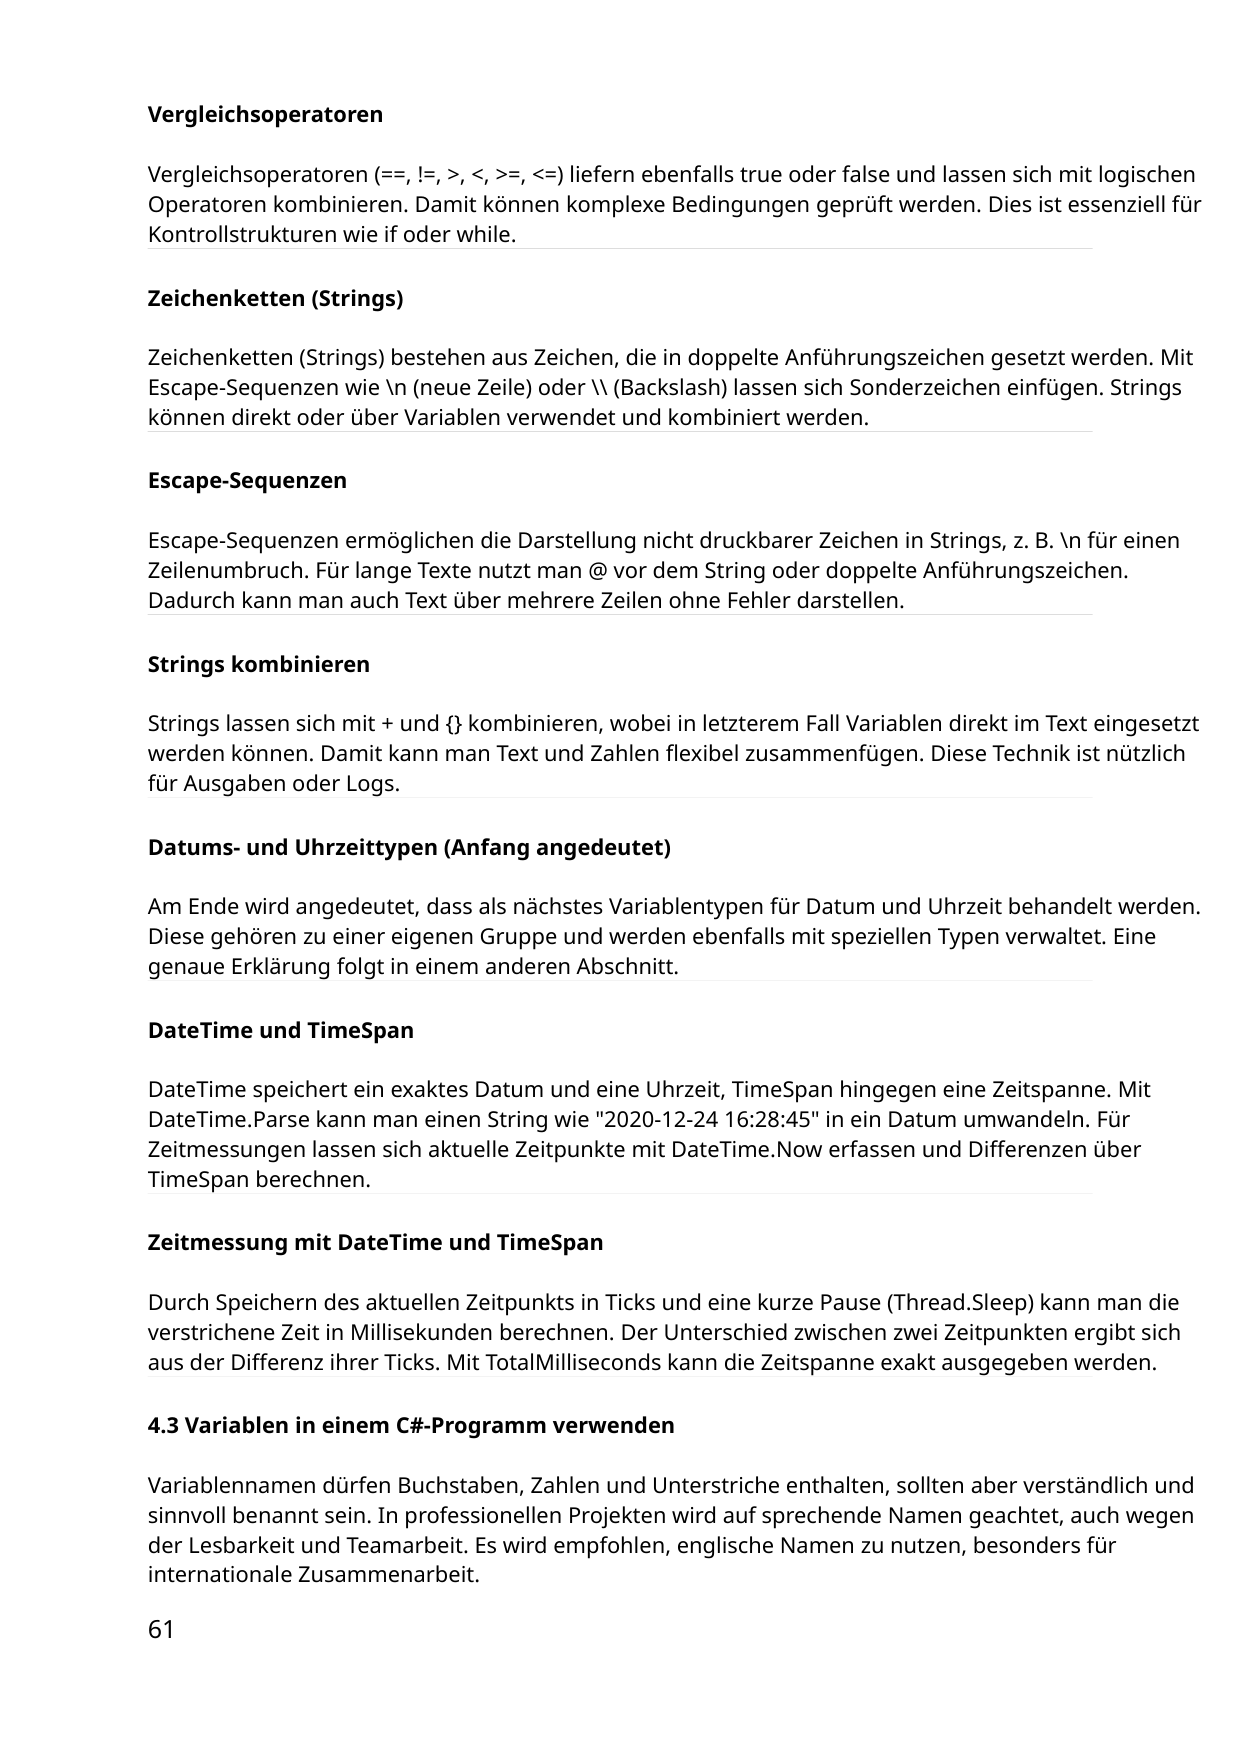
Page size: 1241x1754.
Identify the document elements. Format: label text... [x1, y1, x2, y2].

text DateTime speichert ein exaktes Datum und eine Uhrzeit, TimeSpan hingegen eine Zeitspanne. Mit DateTime.Parse kann man einen String wie "2020-12-24 16:28:45" in ein Datum umwandeln. Für Zeitmessungen lassen sich aktuelle Zeitpunkte mit DateTime.Now erfassen und Differenzen über TimeSpan berechnen. [148, 1074, 1211, 1193]
text DateTime und TimeSpan [148, 1014, 1211, 1044]
text Variablennamen dürfen Buchstaben, Zahlen und Unterstriche enthalten, sollten aber verständlich und sinnvoll benannt sein. In professionellen Projekten wird auf sprechende Namen geachtet, auch wegen der Lesbarkeit und Teamarbeit. Es wird empfohlen, englische Namen zu nutzen, besonders für internationale Zusammenarbeit. [148, 1470, 1211, 1589]
text Strings lassen sich mit + und {} kombinieren, wobei in letzterem Fall Variablen direkt im Text eingesetzt werden können. Damit kann man Text und Zahlen flexibel zusammenfügen. Diese Technik ist nützlich für Ausgaben oder Logs. [148, 708, 1211, 797]
text Escape-Sequenzen ermöglichen die Darstellung nicht druckbarer Zeichen in Strings, z. B. \n für einen Zeilenumbruch. Für lange Texte nutzt man @ vor dem String oder doppelte Anführungszeichen. Dadurch kann man auch Text über mehrere Zeilen ohne Fehler darstellen. [148, 525, 1211, 614]
text Zeichenketten (Strings) [148, 282, 1211, 312]
text Escape-Sequenzen [148, 466, 1211, 495]
text 4.3 Variablen in einem C#-Programm verwenden [148, 1410, 1211, 1440]
text Durch Speichern des aktuellen Zeitpunkts in Ticks und eine kurze Pause (Thread.Sleep) kann man die verstrichene Zeit in Millisekunden berechnen. Der Unterschied zwischen zwei Zeitpunkten ergibt sich aus der Differenz ihrer Ticks. Mit TotalMilliseconds kann die Zeitspanne exakt ausgegeben werden. [148, 1287, 1211, 1376]
text Am Ende wird angedeutet, dass als nächstes Variablentypen für Datum und Uhrzeit behandelt werden. Diese gehören zu einer eigenen Gruppe und werden ebenfalls mit speziellen Typen verwaltet. Eine genaue Erklärung folgt in einem anderen Abschnitt. [148, 891, 1211, 981]
text Vergleichsoperatoren [148, 99, 1211, 129]
text Zeitmessung mit DateTime und TimeSpan [148, 1227, 1211, 1257]
text Vergleichsoperatoren (==, !=, >, <, >=, <=) liefern ebenfalls true oder false und lassen sich mit logischen Operatoren kombinieren. Damit können komplexe Bedingungen geprüft werden. Dies ist essenziell für Kontrollstrukturen wie if oder while. [148, 159, 1211, 248]
text Strings kombinieren [148, 648, 1211, 678]
text Datums- und Uhrzeittypen (Anfang angedeutet) [148, 832, 1211, 861]
text Zeichenketten (Strings) bestehen aus Zeichen, die in doppelte Anführungszeichen gesetzt werden. Mit Escape-Sequenzen wie \n (neue Zeile) oder \\ (Backslash) lassen sich Sonderzeichen einfügen. Strings können direkt oder über Variablen verwendet und kombiniert werden. [148, 342, 1211, 431]
